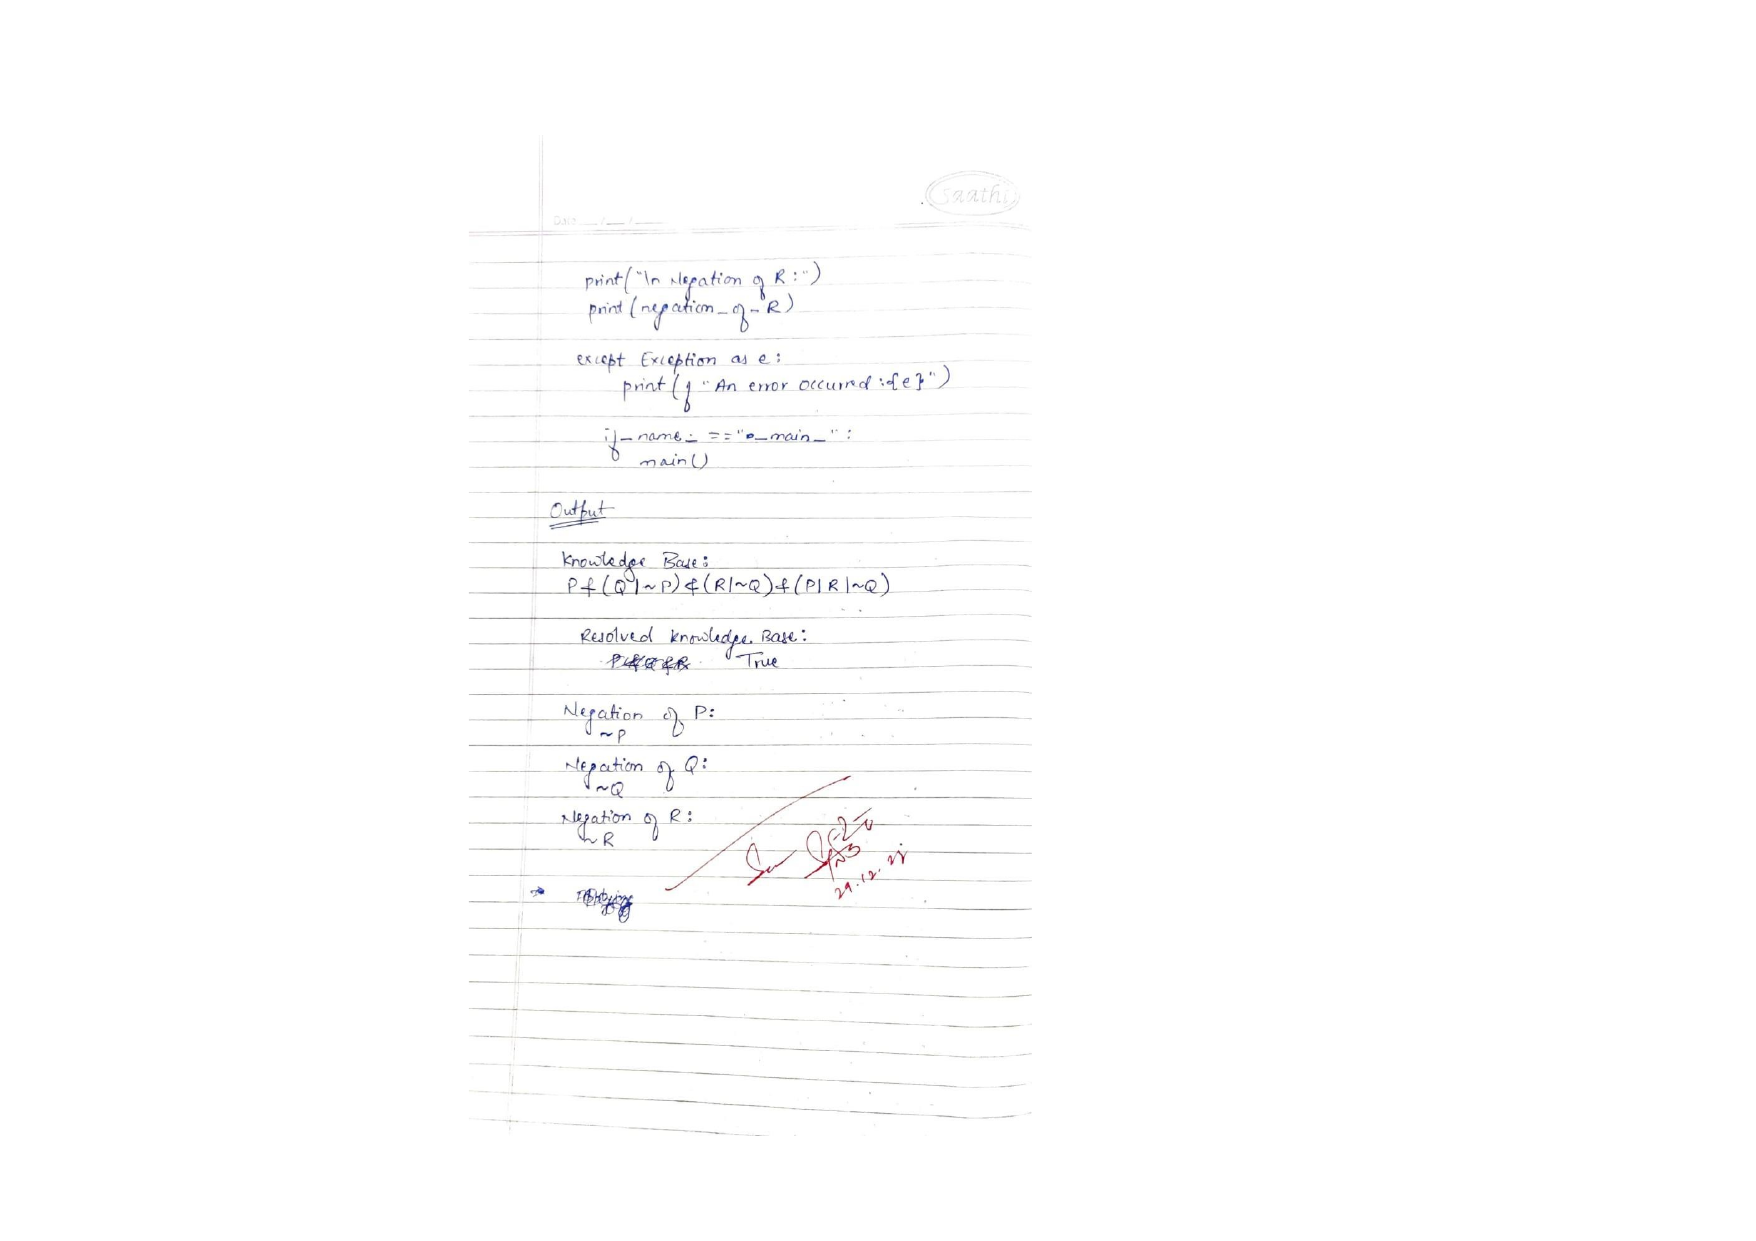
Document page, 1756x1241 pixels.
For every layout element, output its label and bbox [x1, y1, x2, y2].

picture [468, 135, 1032, 1136]
